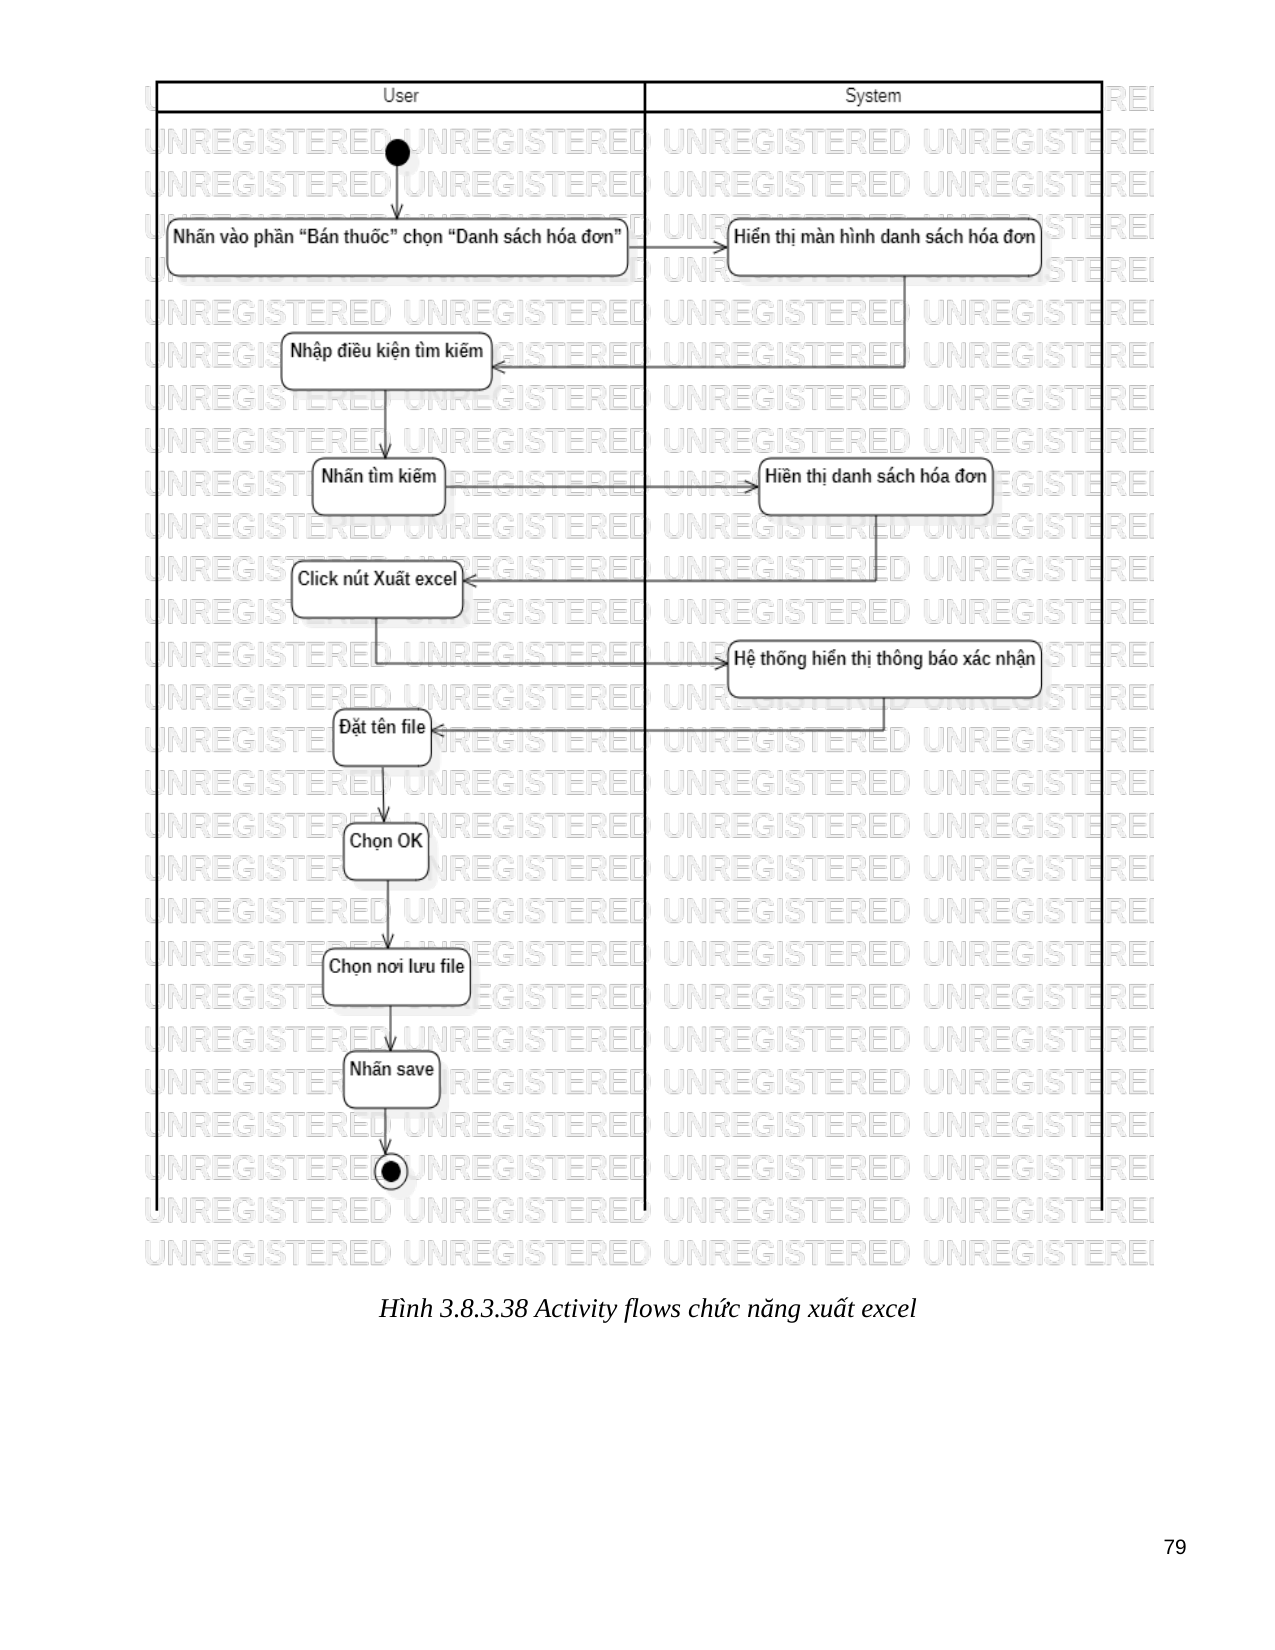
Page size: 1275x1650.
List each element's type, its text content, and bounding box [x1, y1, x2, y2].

picture [144, 68, 1154, 1268]
